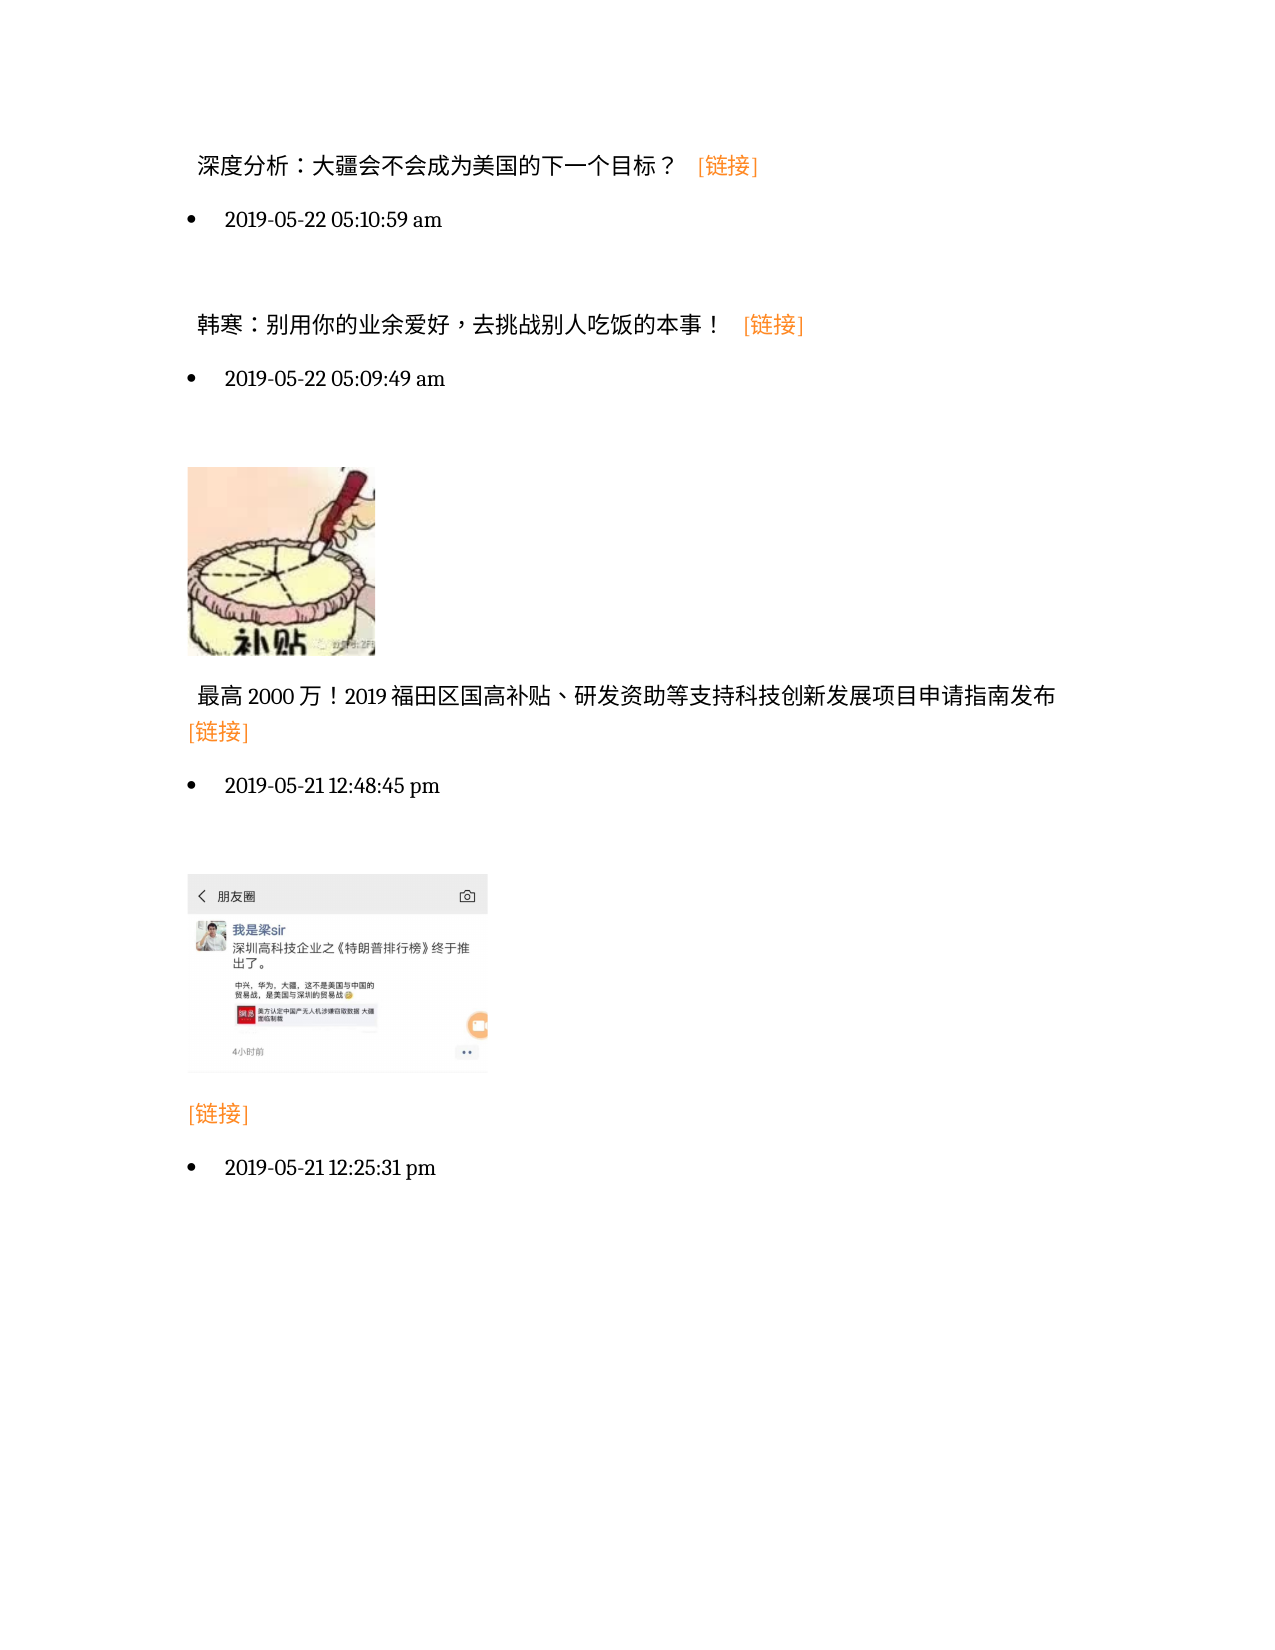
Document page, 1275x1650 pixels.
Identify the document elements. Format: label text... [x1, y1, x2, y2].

list 2019-05-22 05:10:59 am [187, 207, 1087, 233]
picture [187, 467, 375, 656]
list 2019-05-22 05:09:49 am [187, 366, 1087, 392]
text 最高2000万！2019福田区国高补贴、研发资助等支持科技创新发展项目申请指南发布 [链接] [187, 680, 1087, 747]
list 2019-05-21 12:25:31 pm [187, 1154, 1087, 1181]
picture [187, 874, 488, 1073]
text 韩寒：别用你的业余爱好，去挑战别人吃饭的本事！ [链接] [187, 309, 1087, 340]
text [链接] [187, 1098, 1087, 1129]
text 深度分析：大疆会不会成为美国的下一个目标？ [链接] [187, 150, 1087, 181]
list 2019-05-21 12:48:45 pm [187, 773, 1087, 799]
